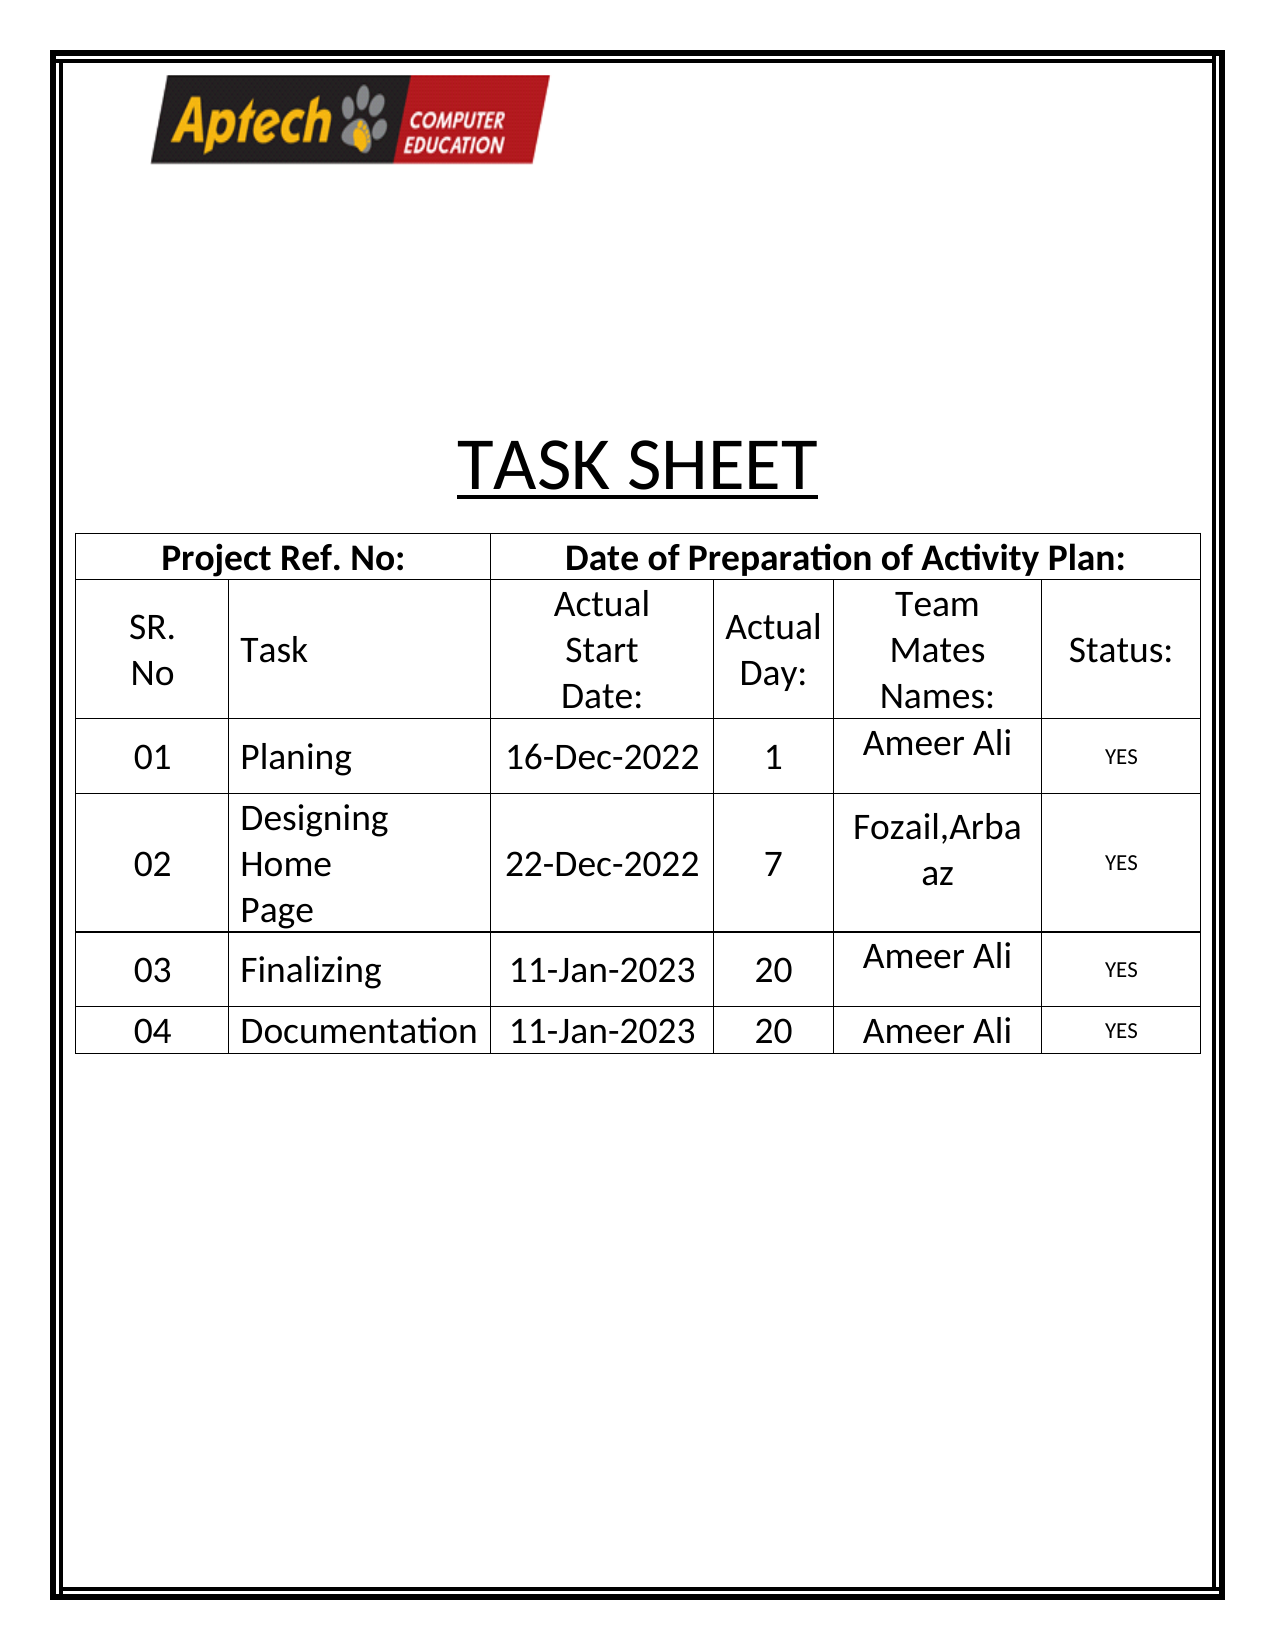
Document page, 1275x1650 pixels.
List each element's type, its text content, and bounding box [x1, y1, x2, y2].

table_cell Status: [1042, 580, 1200, 718]
table_cell 16-Dec-2022 [491, 719, 713, 793]
table_cell Fozail,Arbaaz [834, 794, 1041, 931]
table_cell SR. No [76, 580, 228, 718]
table_cell 22-Dec-2022 [491, 794, 713, 931]
table_cell 7 [714, 794, 833, 931]
table_cell Ameer Ali [834, 719, 1041, 793]
table_cell Documentation [229, 1007, 490, 1053]
table_cell Team Mates Names: [834, 580, 1041, 718]
table_cell YES [1042, 794, 1200, 931]
table_cell Ameer Ali [834, 933, 1041, 1006]
table_cell Actual Start Date: [491, 580, 713, 718]
table_cell Planing [229, 719, 490, 793]
table_cell YES [1042, 933, 1200, 1006]
picture [150, 75, 571, 186]
table_cell 11-Jan-2023 [491, 1007, 713, 1053]
table_cell 04 [76, 1007, 228, 1053]
text TASK SHEET [150, 417, 1125, 508]
table_cell 1 [714, 719, 833, 793]
table_cell 20 [714, 933, 833, 1006]
table_cell 03 [76, 933, 228, 1006]
table_cell 01 [76, 719, 228, 793]
table_cell Actual Day: [714, 580, 833, 718]
table_header Date of Preparation of Activity Plan: [491, 534, 1200, 579]
table_cell 11-Jan-2023 [491, 933, 713, 1006]
table_cell 02 [76, 794, 228, 931]
table_header Project Ref. No: [76, 534, 490, 579]
table_cell 20 [714, 1007, 833, 1053]
table_cell YES [1042, 1007, 1200, 1053]
table_cell Ameer Ali [834, 1007, 1041, 1053]
table_cell YES [1042, 719, 1200, 793]
table_cell Designing Home Page [229, 794, 490, 931]
table_cell Finalizing [229, 933, 490, 1006]
table_cell Task [229, 580, 490, 718]
